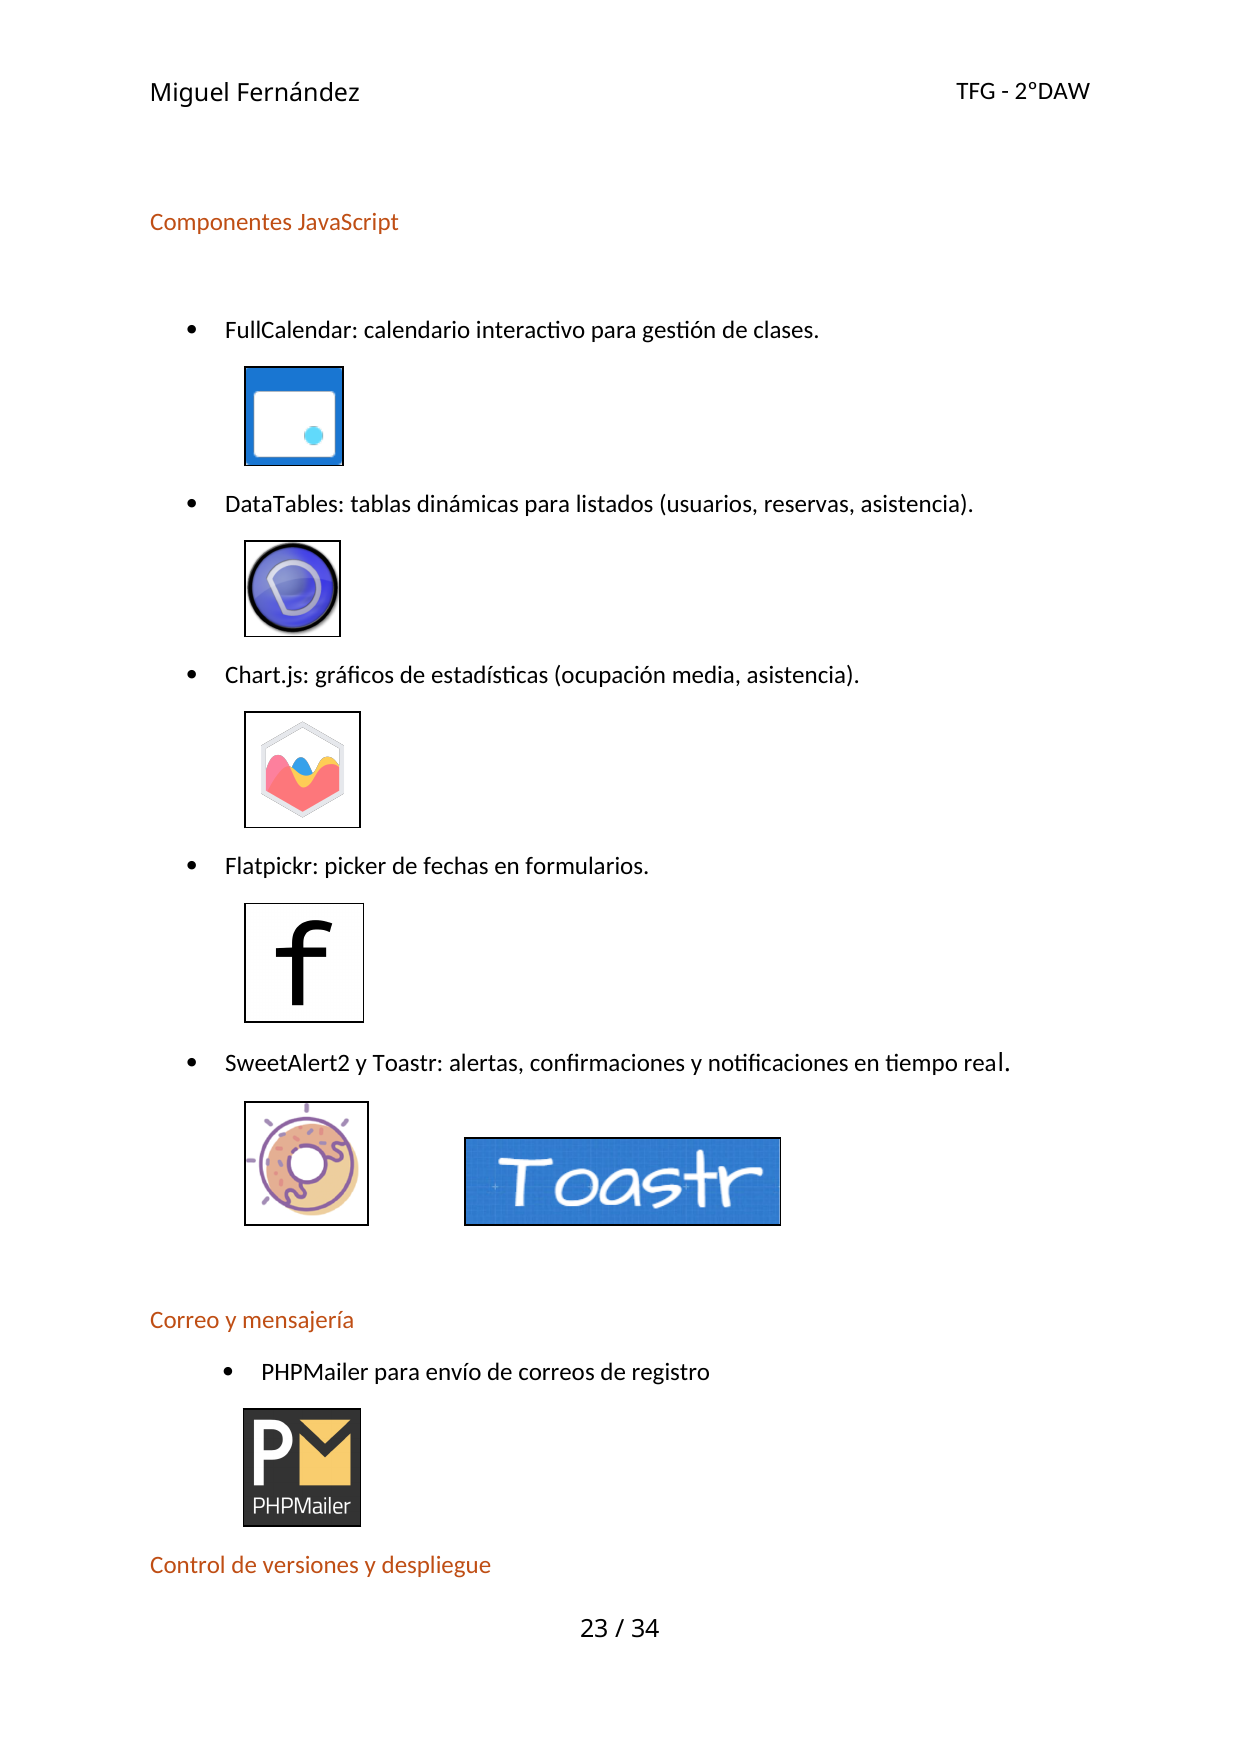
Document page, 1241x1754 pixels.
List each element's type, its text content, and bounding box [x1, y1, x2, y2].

list DataTables: tablas dinámicas para listados (usuarios, reservas, asistencia). [187, 488, 1090, 519]
list SweetAlert2 y Toastr: alertas, confirmaciones y notificaciones en tiempo real. [187, 1045, 1090, 1079]
list Chart.js: gráficos de estadísticas (ocupación media, asistencia). [187, 659, 1090, 690]
list FullCalendar: calendario interactivo para gestión de clases. [187, 314, 1090, 345]
list PHPMailer para envío de correos de registro [224, 1356, 1090, 1387]
text Componentes JavaScript [150, 206, 1090, 237]
text Correo y mensajería [150, 1304, 1090, 1335]
list Flatpickr: picker de fechas en formularios. [187, 851, 1090, 881]
text Control de versiones y despliegue [150, 1549, 1090, 1579]
